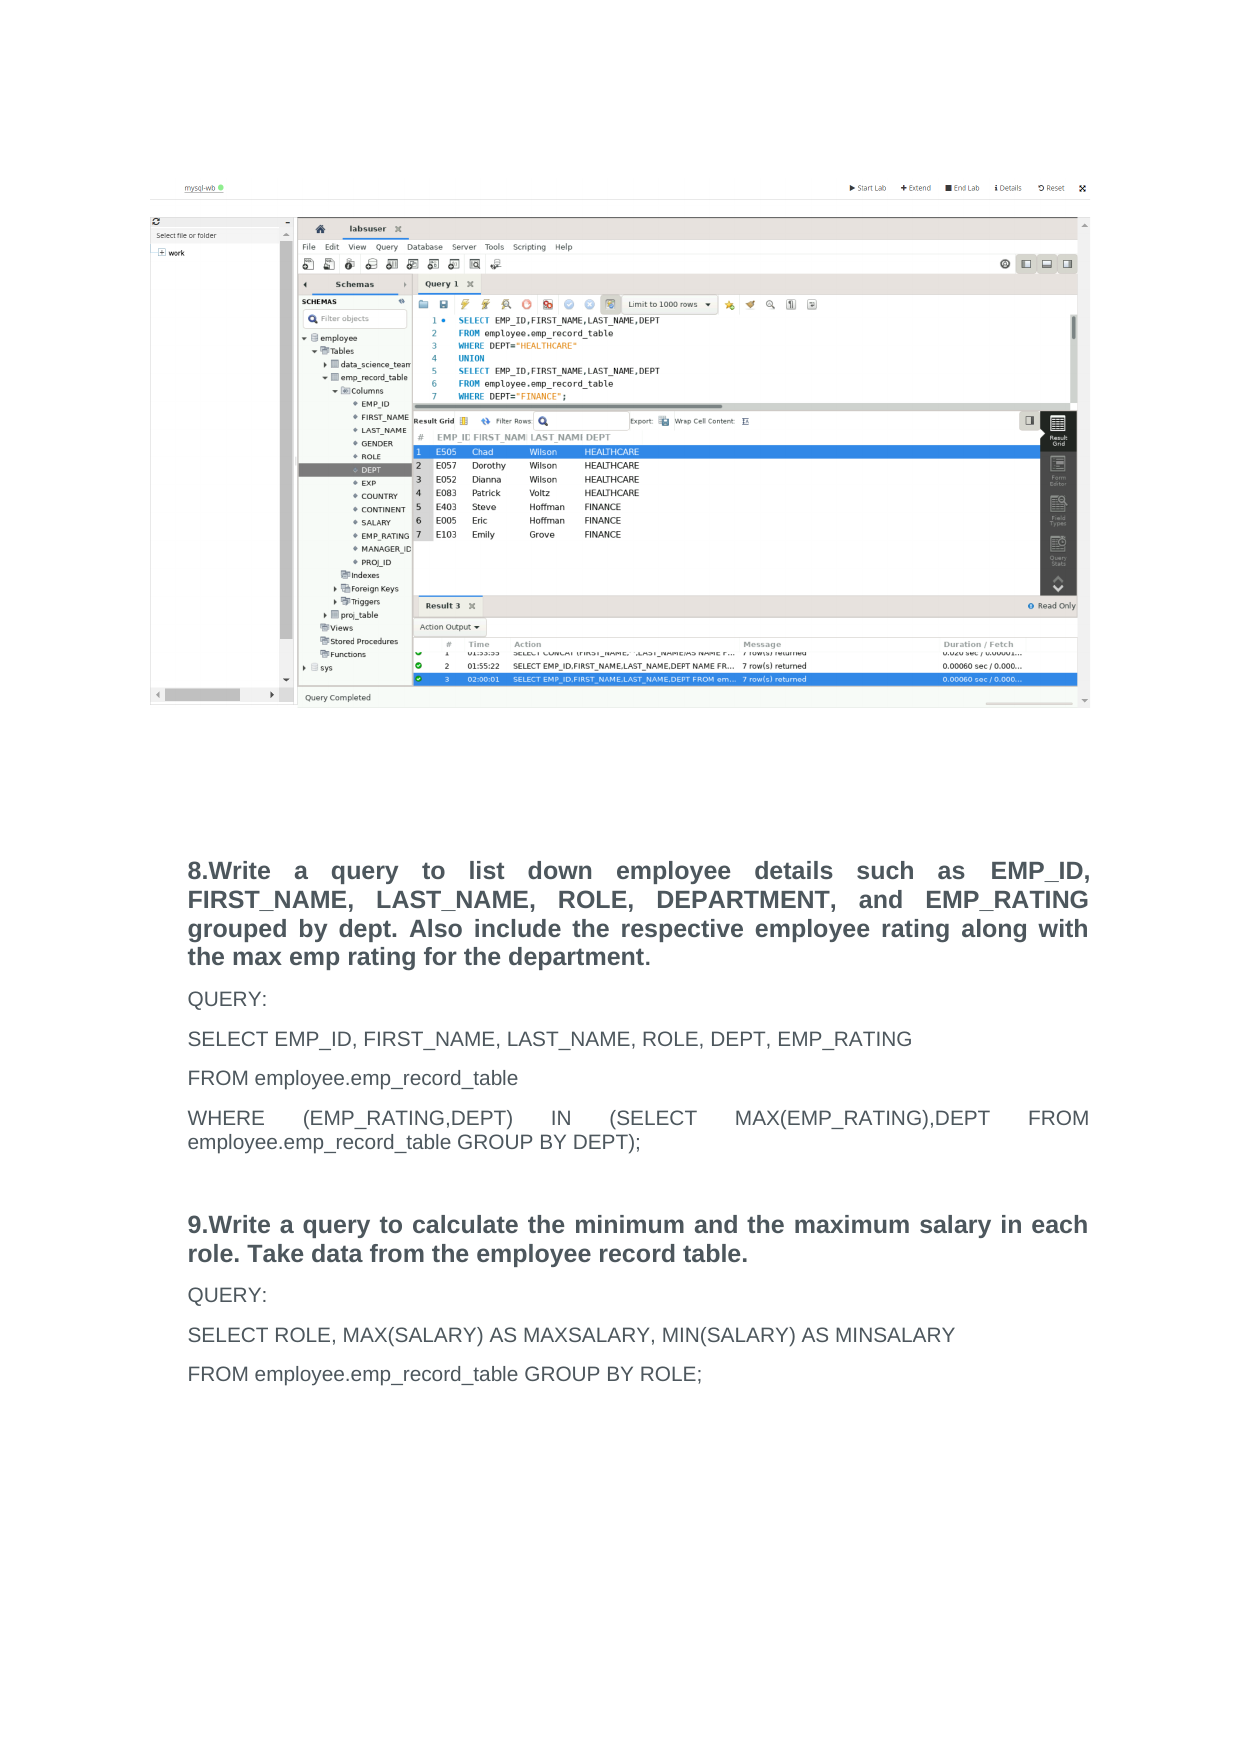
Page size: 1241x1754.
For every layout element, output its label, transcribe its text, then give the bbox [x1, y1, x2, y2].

text 9.Write a query to calculate the minimum and the maximum salary in each role. Take data from the employee record table. [187, 1210, 1090, 1267]
text 8.Write a query to list down employee details such as EMP_ID, FIRST_NAME, LAST_NAME, ROLE, DEPARTMENT, and EMP_RATING grouped by dept. Also include the respective employee rating along with the max emp rating for the department. [187, 856, 1090, 971]
picture [150, 178, 1091, 708]
text FROM employee.emp_record_table [187, 1066, 1090, 1090]
text QUERY: [187, 987, 1090, 1011]
text WHERE (EMP_RATING,DEPT) IN (SELECT MAX(EMP_RATING),DEPT FROM employee.emp_record_table GROUP BY DEPT); [187, 1106, 1090, 1153]
text SELECT EMP_ID, FIRST_NAME, LAST_NAME, ROLE, DEPT, EMP_RATING [187, 1026, 1090, 1050]
text QUERY: [187, 1283, 1090, 1307]
text SELECT ROLE, MAX(SALARY) AS MAXSALARY, MIN(SALARY) AS MINSALARY [187, 1323, 1090, 1347]
text FROM employee.emp_record_table GROUP BY ROLE; [187, 1362, 1090, 1386]
